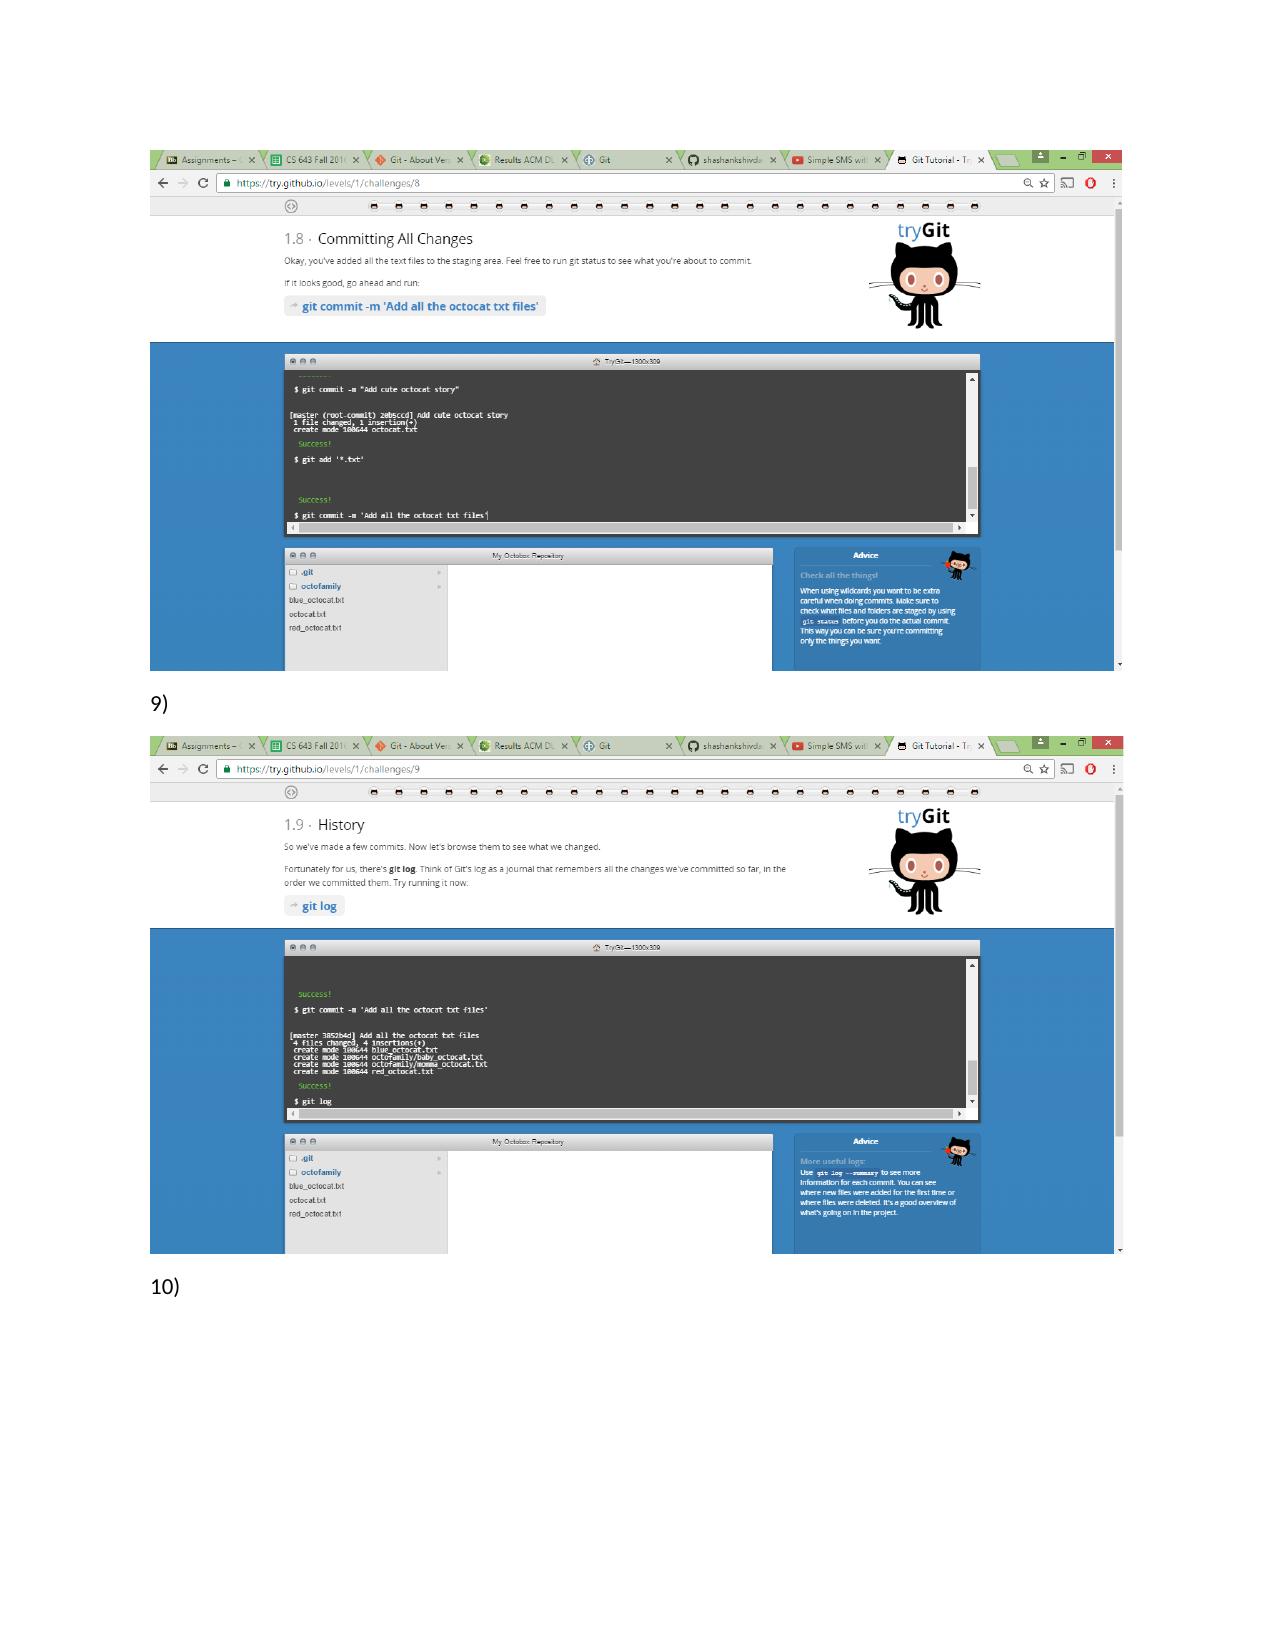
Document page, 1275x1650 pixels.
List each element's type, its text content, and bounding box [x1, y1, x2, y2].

picture [150, 150, 1122, 671]
text 9) [150, 689, 1125, 717]
text 10) [150, 1272, 1125, 1300]
picture [150, 736, 1124, 1254]
